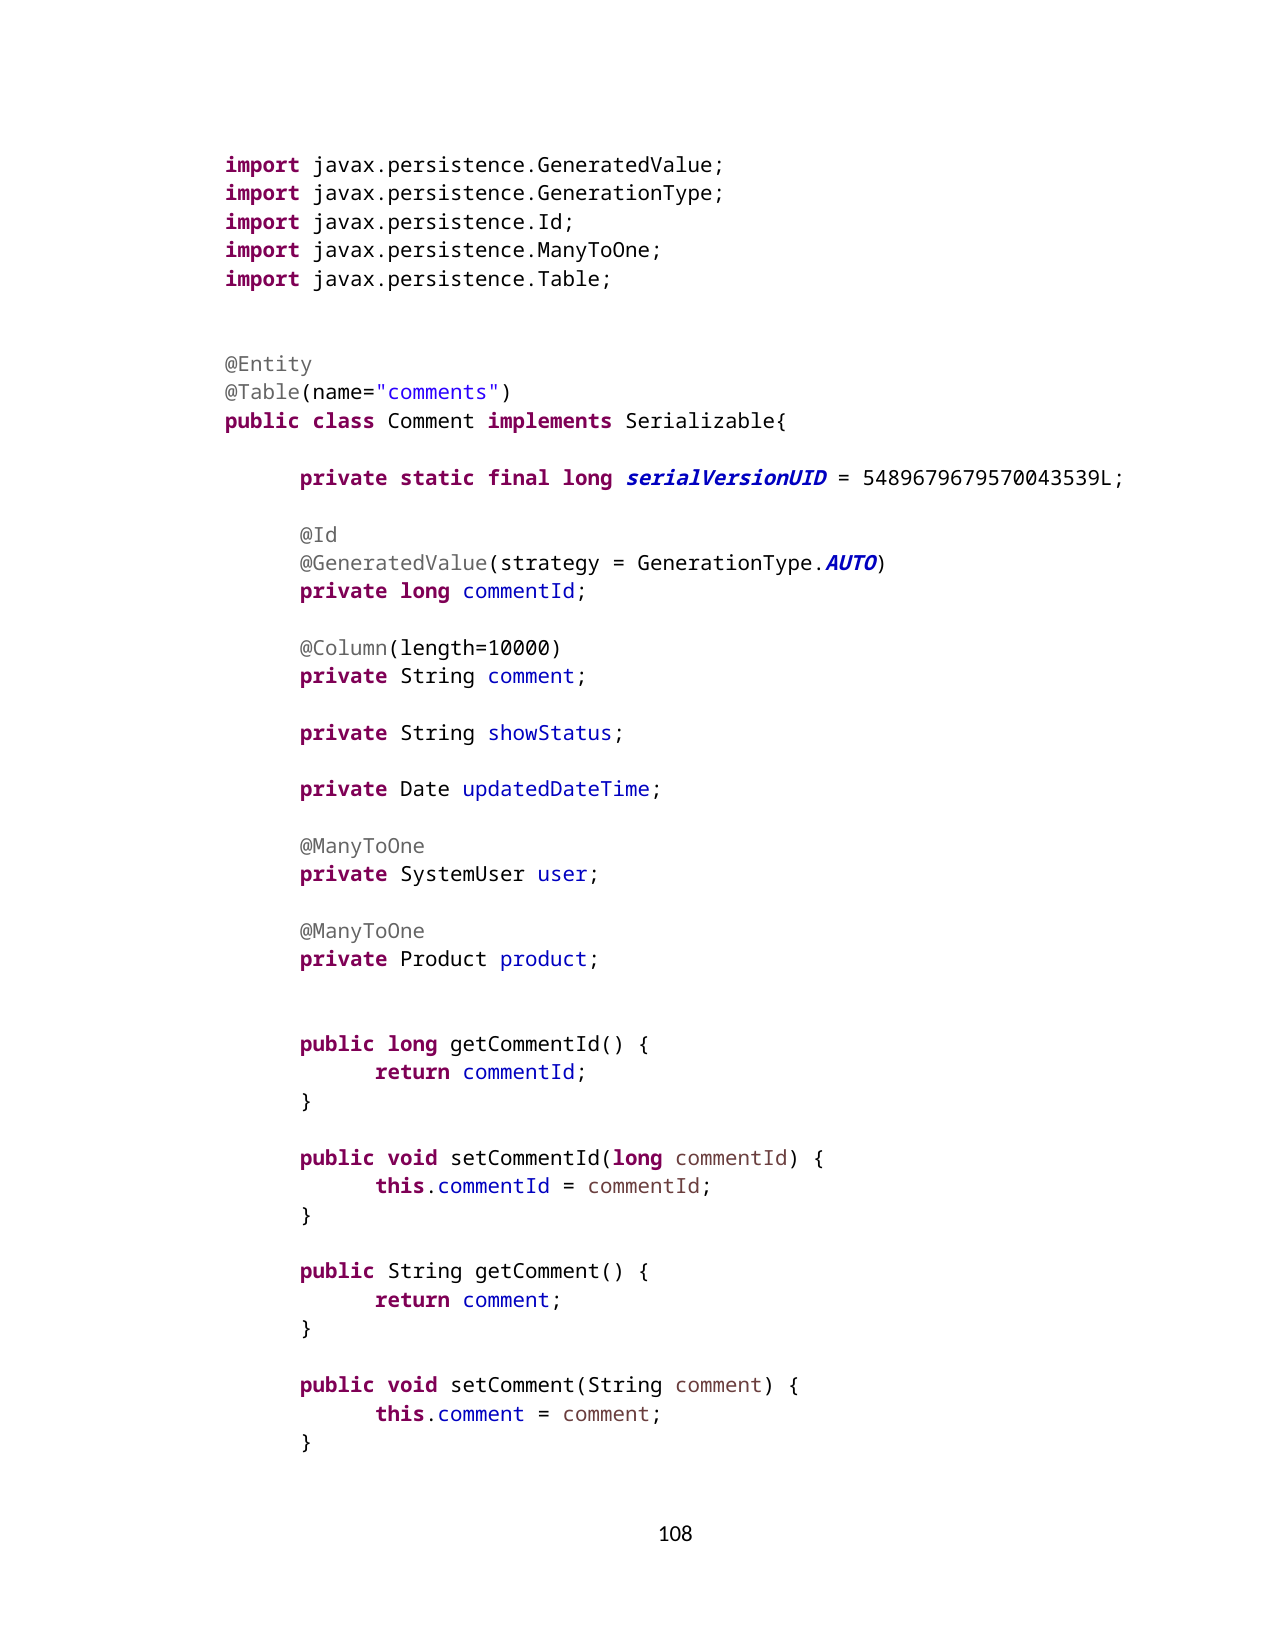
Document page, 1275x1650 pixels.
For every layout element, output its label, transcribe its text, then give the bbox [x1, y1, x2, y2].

text this.comment = comment; [225, 1399, 1125, 1427]
text import javax.persistence.Id; [225, 207, 1125, 235]
text import javax.persistence.Table; [225, 264, 1125, 292]
text public void setCommentId(long commentId) { [225, 1143, 1125, 1171]
text } [225, 1200, 1125, 1228]
text return comment; [225, 1285, 1125, 1313]
text @ManyToOne [225, 831, 1125, 859]
text public long getCommentId() { [225, 1029, 1125, 1057]
text private String showStatus; [225, 718, 1125, 746]
text } [225, 1313, 1125, 1342]
text @Column(length=10000) [225, 633, 1125, 661]
text public String getComment() { [225, 1257, 1125, 1285]
text @ManyToOne [225, 916, 1125, 944]
text @Entity [225, 349, 1125, 377]
text return commentId; [225, 1057, 1125, 1086]
text @Table(name="comments") [225, 377, 1125, 406]
text private static final long serialVersionUID = 5489679679570043539L; [225, 463, 1125, 491]
text private Date updatedDateTime; [225, 774, 1125, 803]
text this.commentId = commentId; [225, 1171, 1125, 1200]
text public void setComment(String comment) { [225, 1370, 1125, 1399]
text private String comment; [225, 661, 1125, 690]
text } [225, 1086, 1125, 1114]
text private Product product; [225, 944, 1125, 973]
text public class Comment implements Serializable{ [225, 406, 1125, 434]
text import javax.persistence.GeneratedValue; [225, 150, 1125, 178]
text @Id [225, 520, 1125, 548]
text import javax.persistence.GenerationType; [225, 178, 1125, 207]
text private long commentId; [225, 577, 1125, 605]
text private SystemUser user; [225, 859, 1125, 888]
text } [225, 1427, 1125, 1456]
text import javax.persistence.ManyToOne; [225, 235, 1125, 264]
text @GeneratedValue(strategy = GenerationType.AUTO) [225, 548, 1125, 577]
